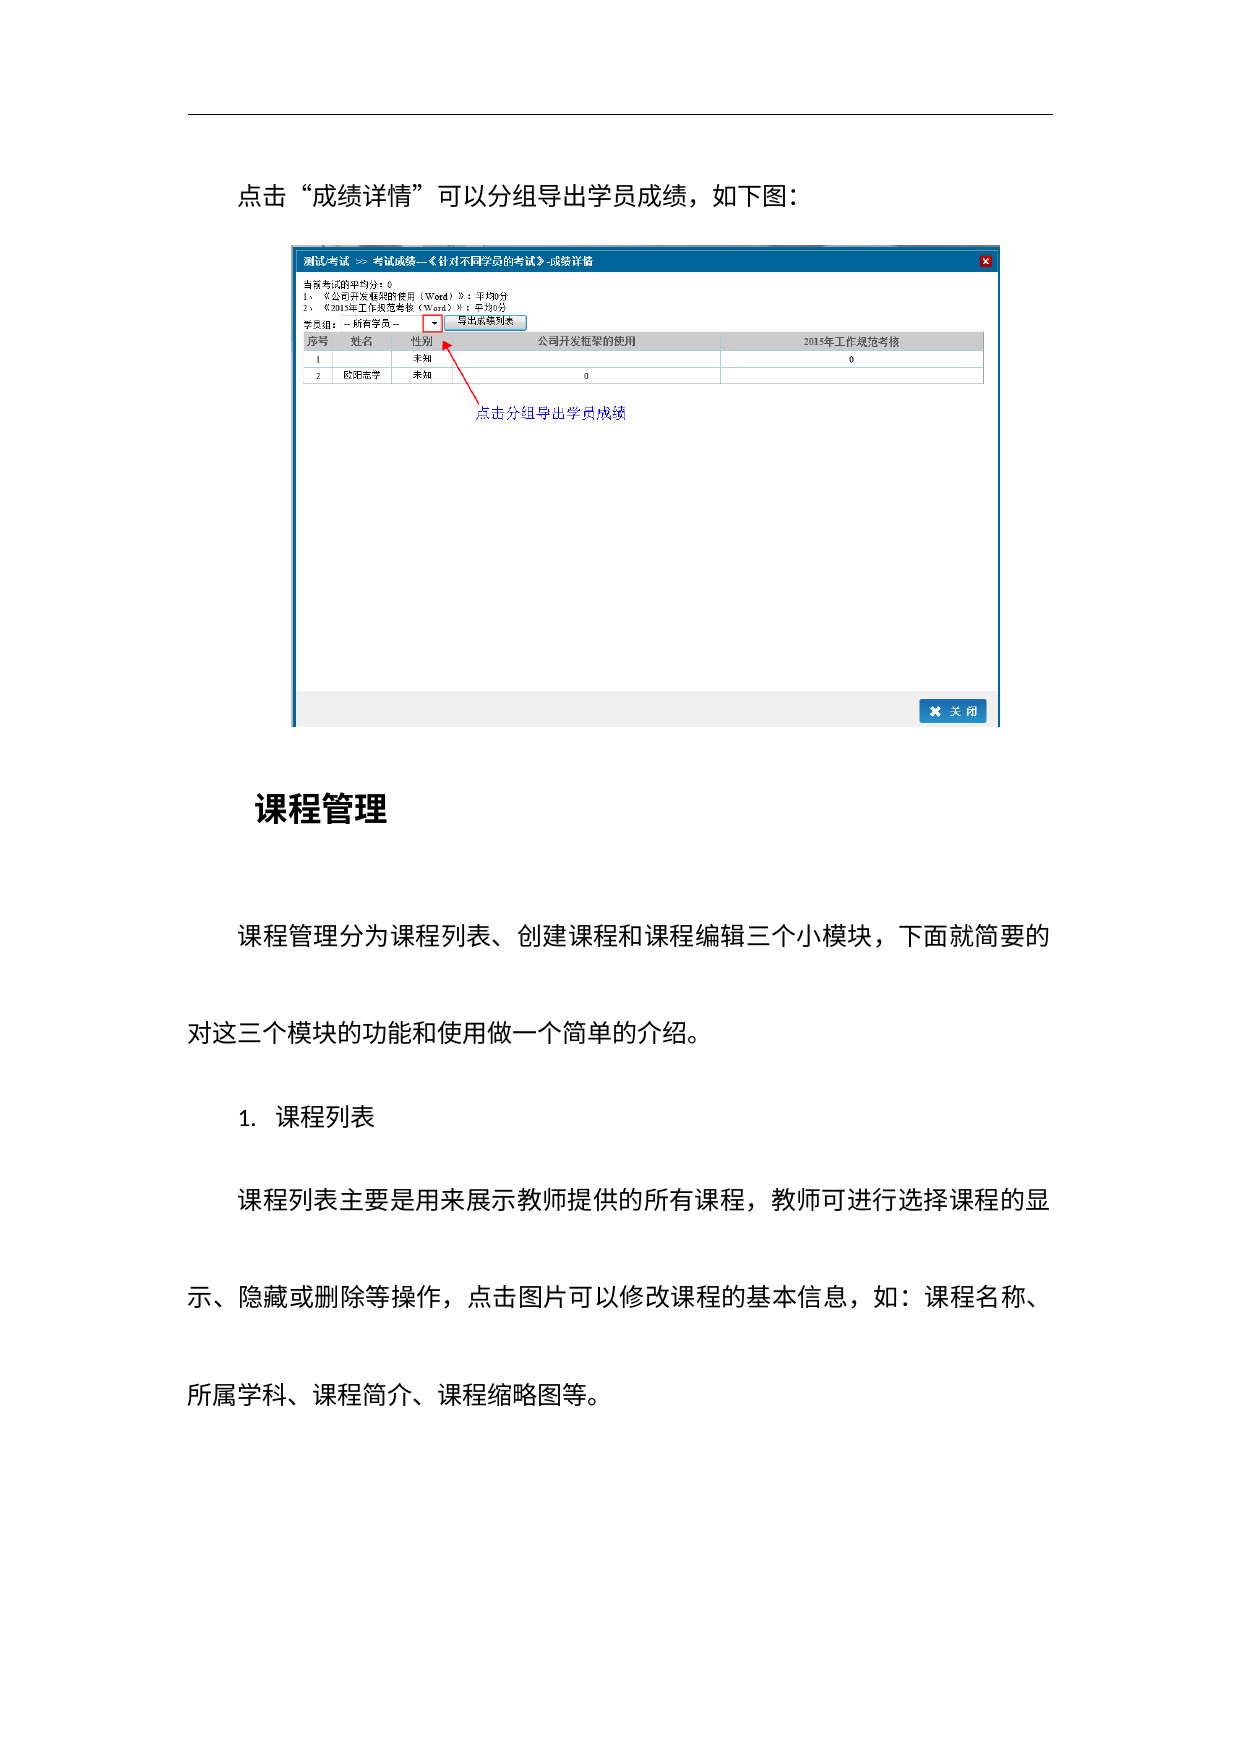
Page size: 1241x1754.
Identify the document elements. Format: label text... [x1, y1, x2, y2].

text 课程列表主要是用来展示教师提供的所有课程，教师可进行选择课程的显示、隐藏或删除等操作，点击图片可以修改课程的基本信息，如：课程名称、所属学科、课程简介、课程缩略图等。 [187, 1166, 1053, 1426]
picture [306, 258, 313, 264]
picture [297, 273, 997, 727]
text 点击“成绩详情”可以分组导出学员成绩，如下图： [187, 162, 1053, 227]
picture [291, 245, 1000, 727]
subtitle 课程管理 [187, 775, 1053, 840]
list 课程列表 [237, 1083, 1053, 1148]
text 课程管理分为课程列表、创建课程和课程编辑三个小模块，下面就简要的对这三个模块的功能和使用做一个简单的介绍。 [187, 902, 1053, 1064]
picture [981, 256, 991, 266]
